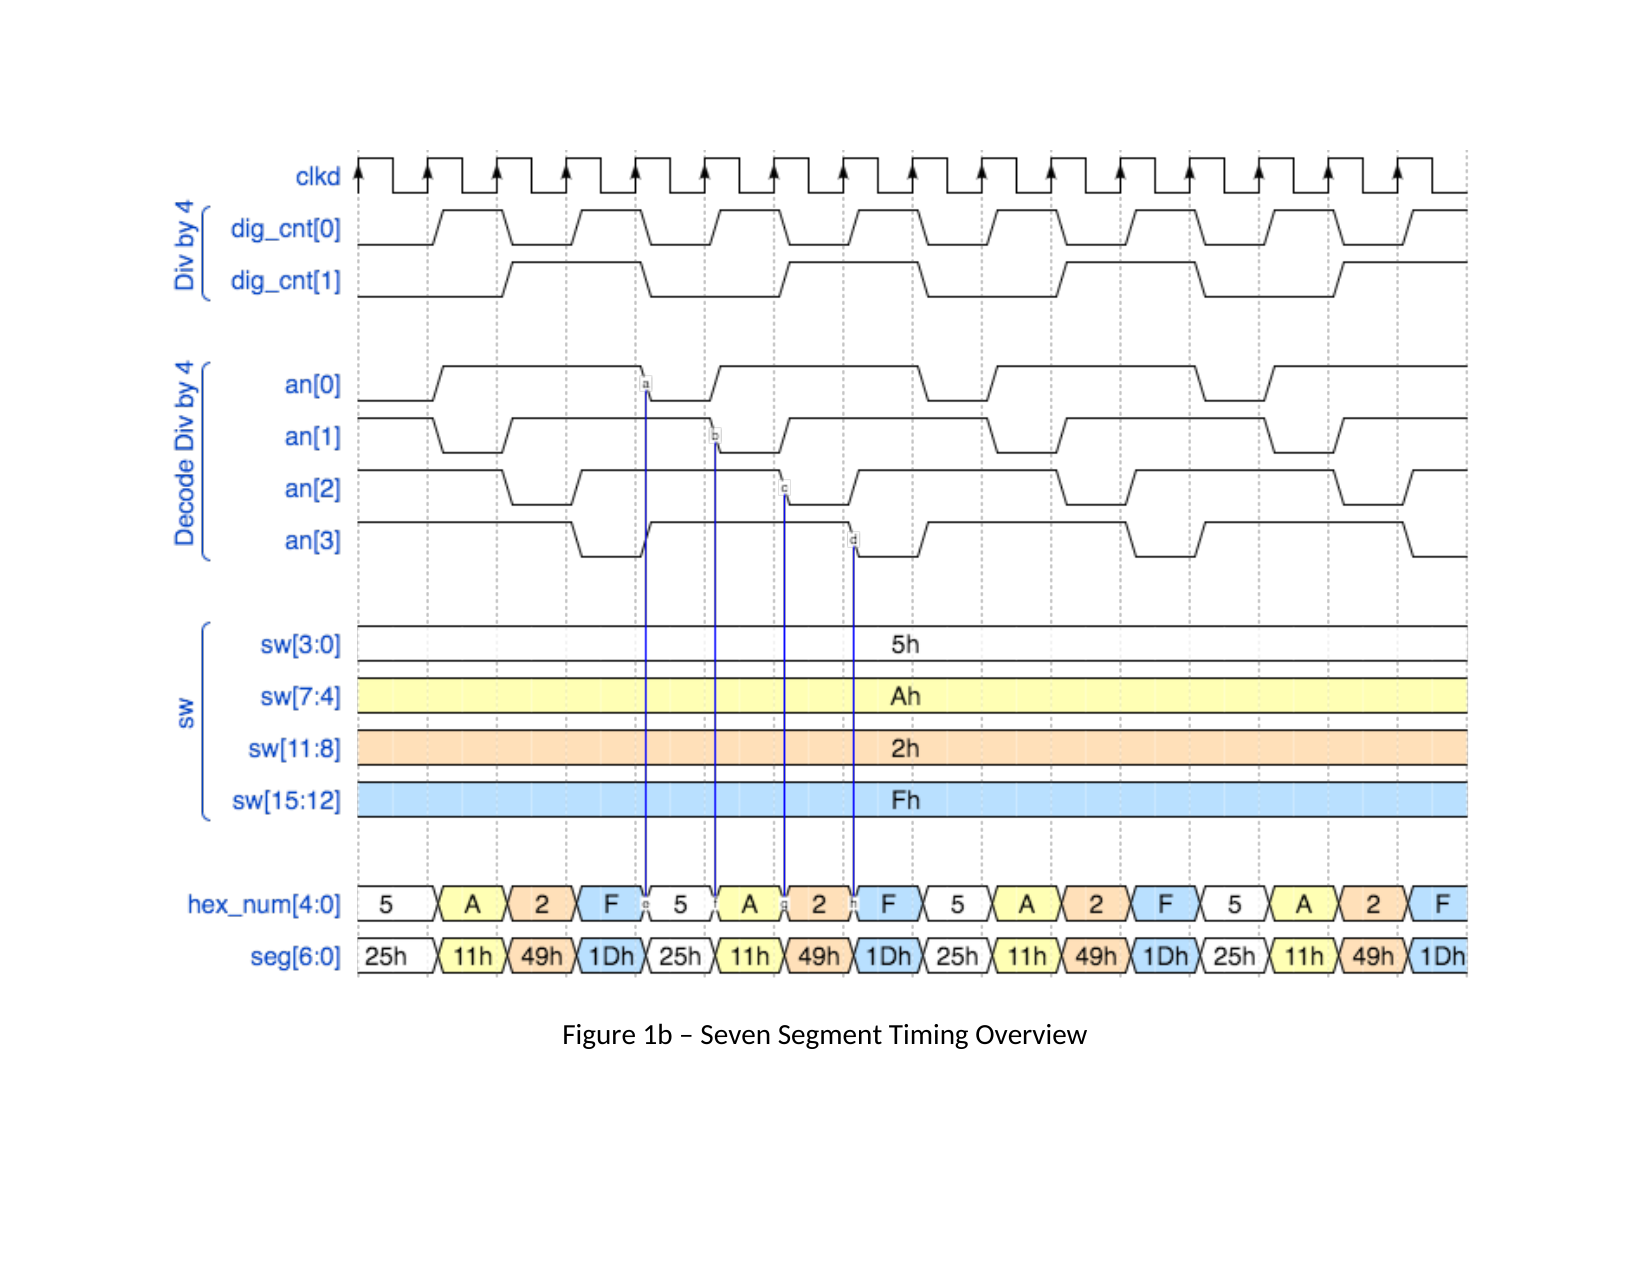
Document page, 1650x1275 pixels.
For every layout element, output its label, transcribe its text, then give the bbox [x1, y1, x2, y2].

text Figure 1b – Seven Segment Timing Overview [150, 1016, 1500, 1052]
picture [150, 150, 1500, 981]
